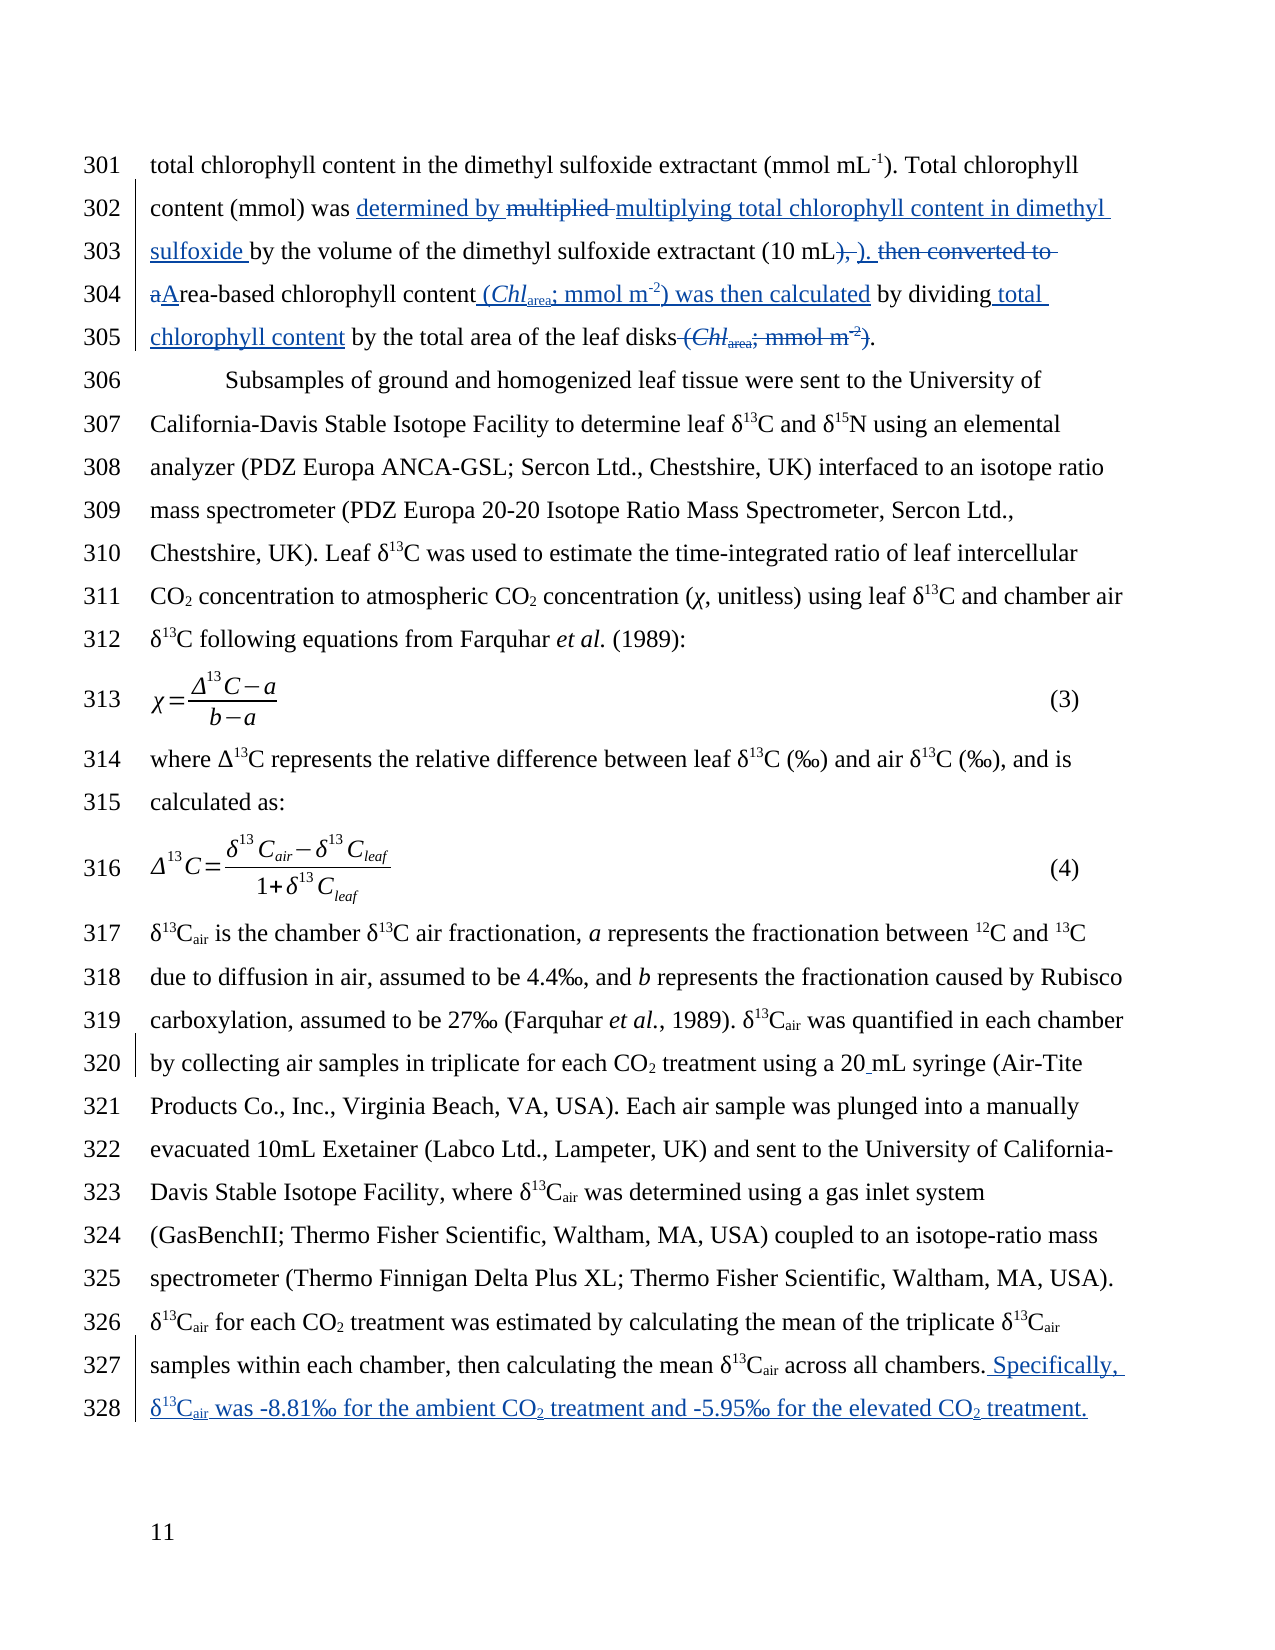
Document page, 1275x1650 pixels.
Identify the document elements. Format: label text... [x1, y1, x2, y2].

text δ13Cair is the chamber δ13C air fractionation, a represents the fractionation between 12C and 13C due to diffusion in air, assumed to be 4.4‰, and b represents the fractionation caused by Rubisco carboxylation, assumed to be 27‰ (Farquhar et al., 1989). δ13Cair was quantified in each chamber by collecting air samples in triplicate for each CO2 treatment using a 20mL syringe (Air-Tite Products Co., Inc., Virginia Beach, VA, USA). Each air sample was plunged into a manually evacuated 10mL Exetainer (Labco Ltd., Lampeter, UK) and sent to the University of California-Davis Stable Isotope Facility, where δ13Cair was determined using a gas inlet system (GasBenchII; Thermo Fisher Scientific, Waltham, MA, USA) coupled to an isotope-ratio mass spectrometer (Thermo Finnigan Delta Plus XL; Thermo Fisher Scientific, Waltham, MA, USA). δ13Cair for each CO2 treatment was estimated by calculating the mean of the triplicate δ13Cair samples within each chamber, then calculating the mean δ13Cair across all chambers. [150, 918, 1125, 1422]
text (4) [150, 831, 1125, 904]
text where Δ13C represents the relative difference between leaf δ13C (‰) and air δ13C (‰), and is calculated as: [150, 744, 1125, 816]
text Subsamples of ground and homogenized leaf tissue were sent to the University of California-Davis Stable Isotope Facility to determine leaf δ13C and δ15N using an elemental analyzer (PDZ Europa ANCA-GSL; Sercon Ltd., Chestshire, UK) interfaced to an isotope ratio mass spectrometer (PDZ Europa 20-20 Isotope Ratio Mass Spectrometer, Sercon Ltd., Chestshire, UK). Leaf δ13C was used to estimate the time-integrated ratio of leaf intercellular CO2 concentration to atmospheric CO2 concentration (χ, unitless) using leaf δ13C and chamber air δ13C following equations from Farquhar et al. (1989): [150, 366, 1125, 653]
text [150, 150, 1125, 351]
text (3) [150, 667, 1125, 730]
